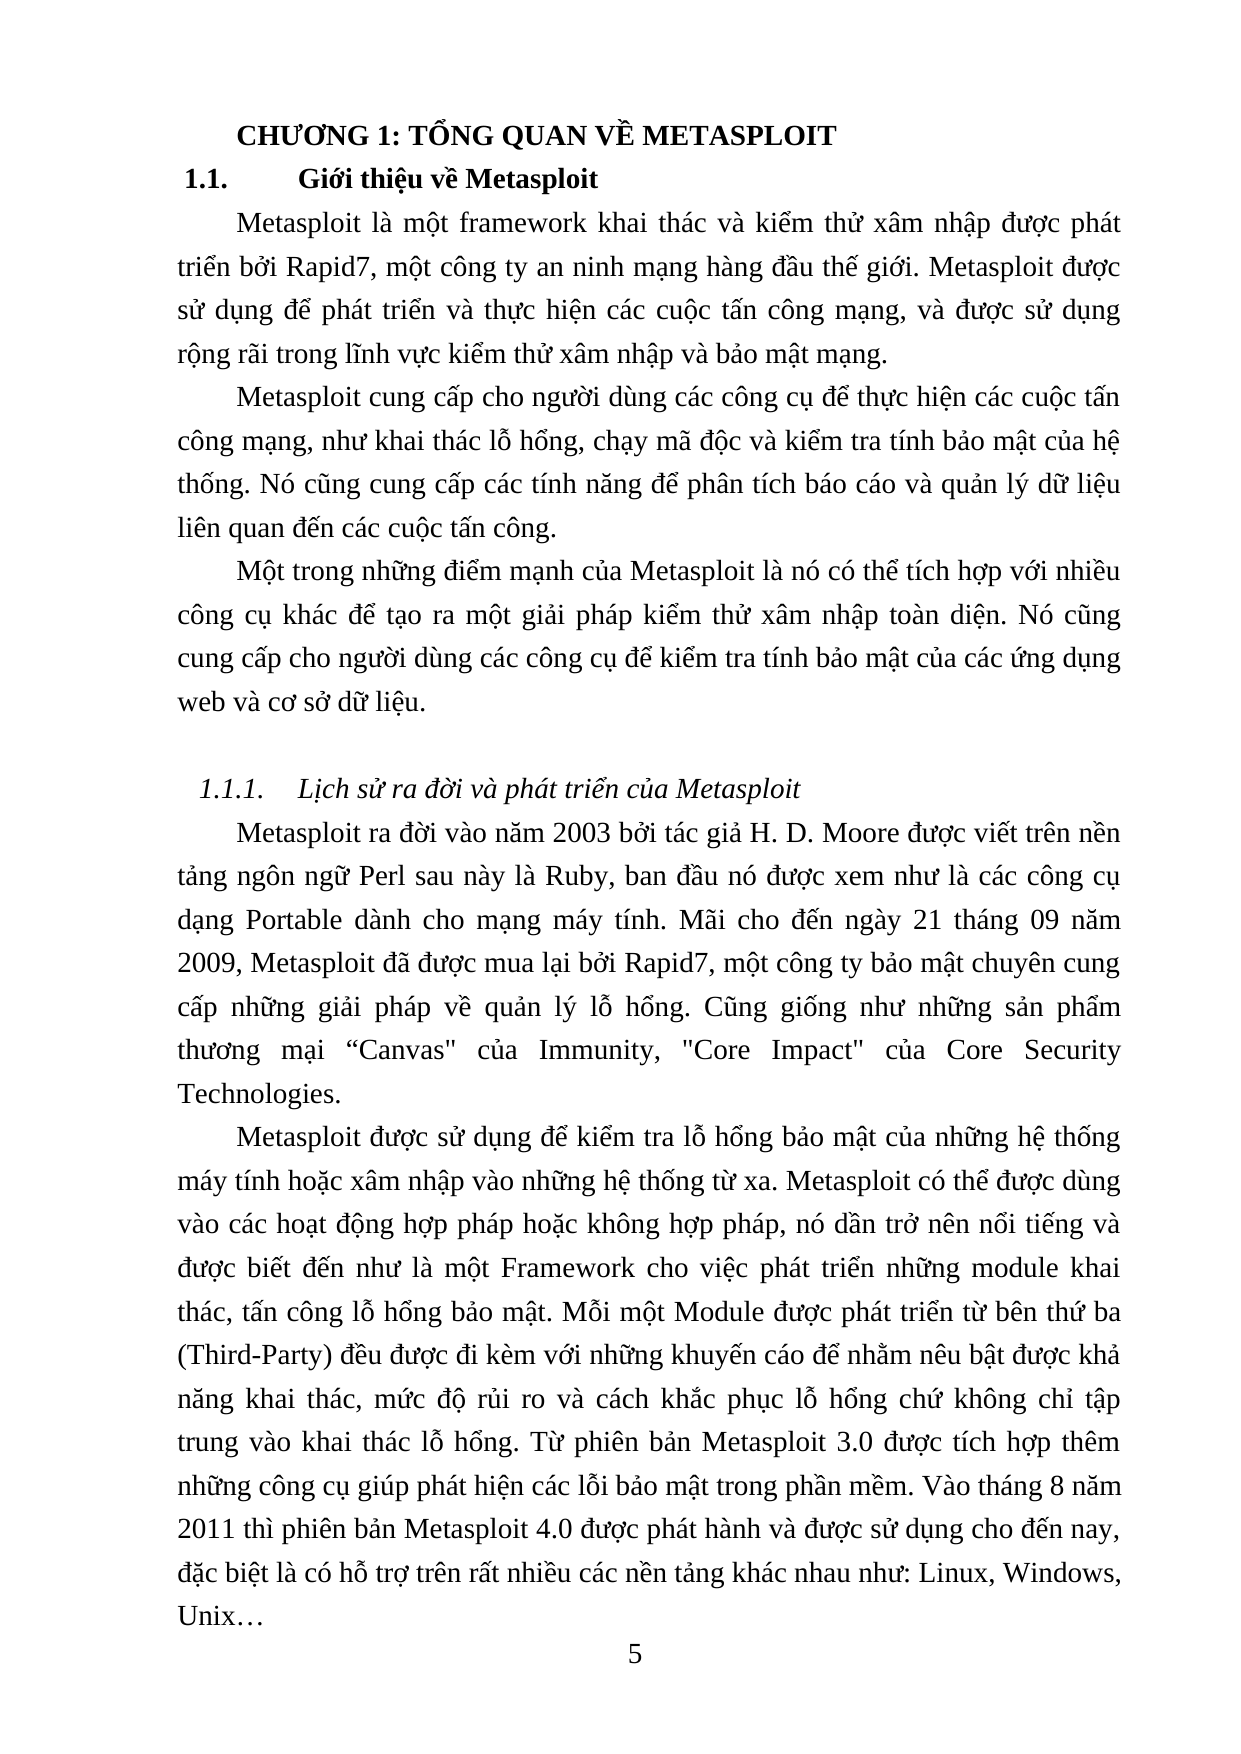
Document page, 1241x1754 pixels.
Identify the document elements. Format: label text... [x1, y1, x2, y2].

text Metasploit cung cấp cho người dùng các công cụ để thực hiện các cuộc tấn công mạng, như khai thác lỗ hổng, chạy mã độc và kiểm tra tính bảo mật của hệ thống. Nó cũng cung cấp các tính năng để phân tích báo cáo và quản lý dữ liệu liên quan đến các cuộc tấn công. [177, 379, 1122, 543]
subtitle Lịch sử ra đời và phát triển của Metasploit [199, 771, 1122, 805]
text Metasploit được sử dụng để kiểm tra lỗ hổng bảo mật của những hệ thống máy tính hoặc xâm nhập vào những hệ thống từ xa. Metasploit có thể được dùng vào các hoạt động hợp pháp hoặc không hợp pháp, nó dần trở nên nổi tiếng và được biết đến như là một Framework cho việc phát triển những module khai thác, tấn công lỗ hổng bảo mật. Mỗi một Module được phát triển từ bên thứ ba (Third-Party) đều được đi kèm với những khuyến cáo để nhằm nêu bật được khả năng khai thác, mức độ rủi ro và cách khắc phục lỗ hổng chứ không chỉ tập trung vào khai thác lỗ hổng. Từ phiên bản Metasploit 3.0 được tích hợp thêm những công cụ giúp phát hiện các lỗi bảo mật trong phần mềm. Vào tháng 8 năm 2011 thì phiên bản Metasploit 4.0 được phát hành và được sử dụng cho đến nay, đặc biệt là có hỗ trợ trên rất nhiều các nền tảng khác nhau như: Linux, Windows, Unix… [177, 1119, 1122, 1632]
subtitle CHƯƠNG 1: TỔNG QUAN VỀ METASPLOIT [177, 118, 1063, 152]
text Metasploit là một framework khai thác và kiểm thử xâm nhập được phát triển bởi Rapid7, một công ty an ninh mạng hàng đầu thế giới. Metasploit được sử dụng để phát triển và thực hiện các cuộc tấn công mạng, và được sử dụng rộng rãi trong lĩnh vực kiểm thử xâm nhập và bảo mật mạng. [177, 205, 1122, 369]
text Metasploit ra đời vào năm 2003 bởi tác giả H. D. Moore được viết trên nền tảng ngôn ngữ Perl sau này là Ruby, ban đầu nó được xem như là các công cụ dạng Portable dành cho mạng máy tính. Mãi cho đến ngày 21 tháng 09 năm 2009, Metasploit đã được mua lại bởi Rapid7, một công ty bảo mật chuyên cung cấp những giải pháp về quản lý lỗ hổng. Cũng giống như những sản phẩm thương mại “Canvas" của Immunity, "Core Impact" của Core Security Technologies. [177, 815, 1122, 1109]
subtitle Giới thiệu về Metasploit [184, 162, 1122, 195]
text Một trong những điểm mạnh của Metasploit là nó có thể tích hợp với nhiều công cụ khác để tạo ra một giải pháp kiểm thử xâm nhập toàn diện. Nó cũng cung cấp cho người dùng các công cụ để kiểm tra tính bảo mật của các ứng dụng web và cơ sở dữ liệu. [177, 553, 1122, 718]
